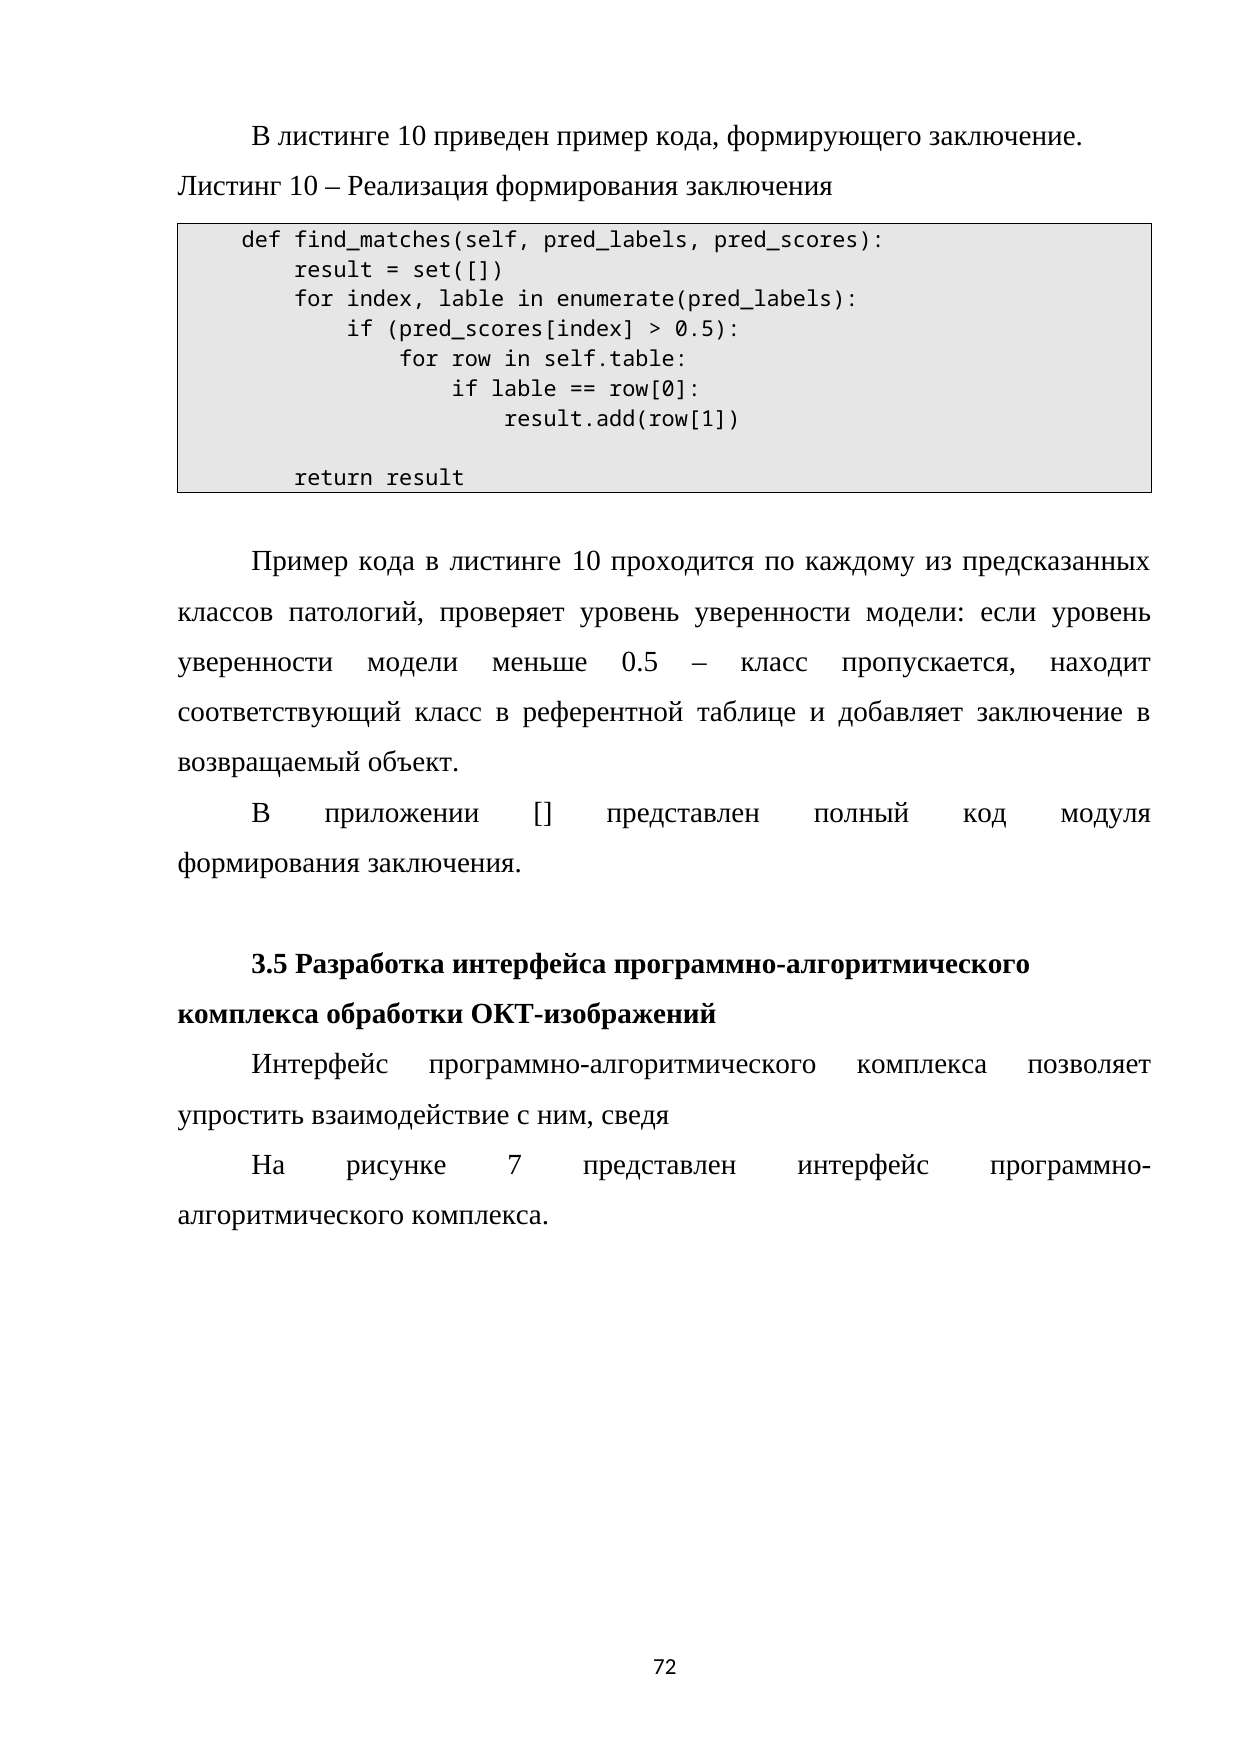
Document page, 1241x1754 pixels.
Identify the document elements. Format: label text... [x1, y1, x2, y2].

text Листинг 10 – Реализация формирования заключения [177, 168, 1152, 202]
text Пример кода в листинге 10 проходится по каждому из предсказанных классов патологий, проверяет уровень уверенности модели: если уровень уверенности модели меньше 0.5 – класс пропускается, находит соответствующий класс в референтной таблице и добавляет заключение в возвращаемый объект. [177, 543, 1152, 778]
text На рисунке 7 представлен интерфейс программно-алгоритмического комплекса. [177, 1147, 1152, 1231]
text В листинге 10 приведен пример кода, формирующего заключение. [177, 118, 1152, 152]
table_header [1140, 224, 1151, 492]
subtitle Разработка интерфейса программно-алгоритмического комплекса обработки ОКТ-изображений [177, 946, 1152, 1030]
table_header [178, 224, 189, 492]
text Интерфейс программно-алгоритмического комплекса позволяет упростить взаимодействие с ним, сведя [177, 1046, 1152, 1130]
text В приложении [] представлен полный код модуля формирования заключения. [177, 795, 1152, 879]
